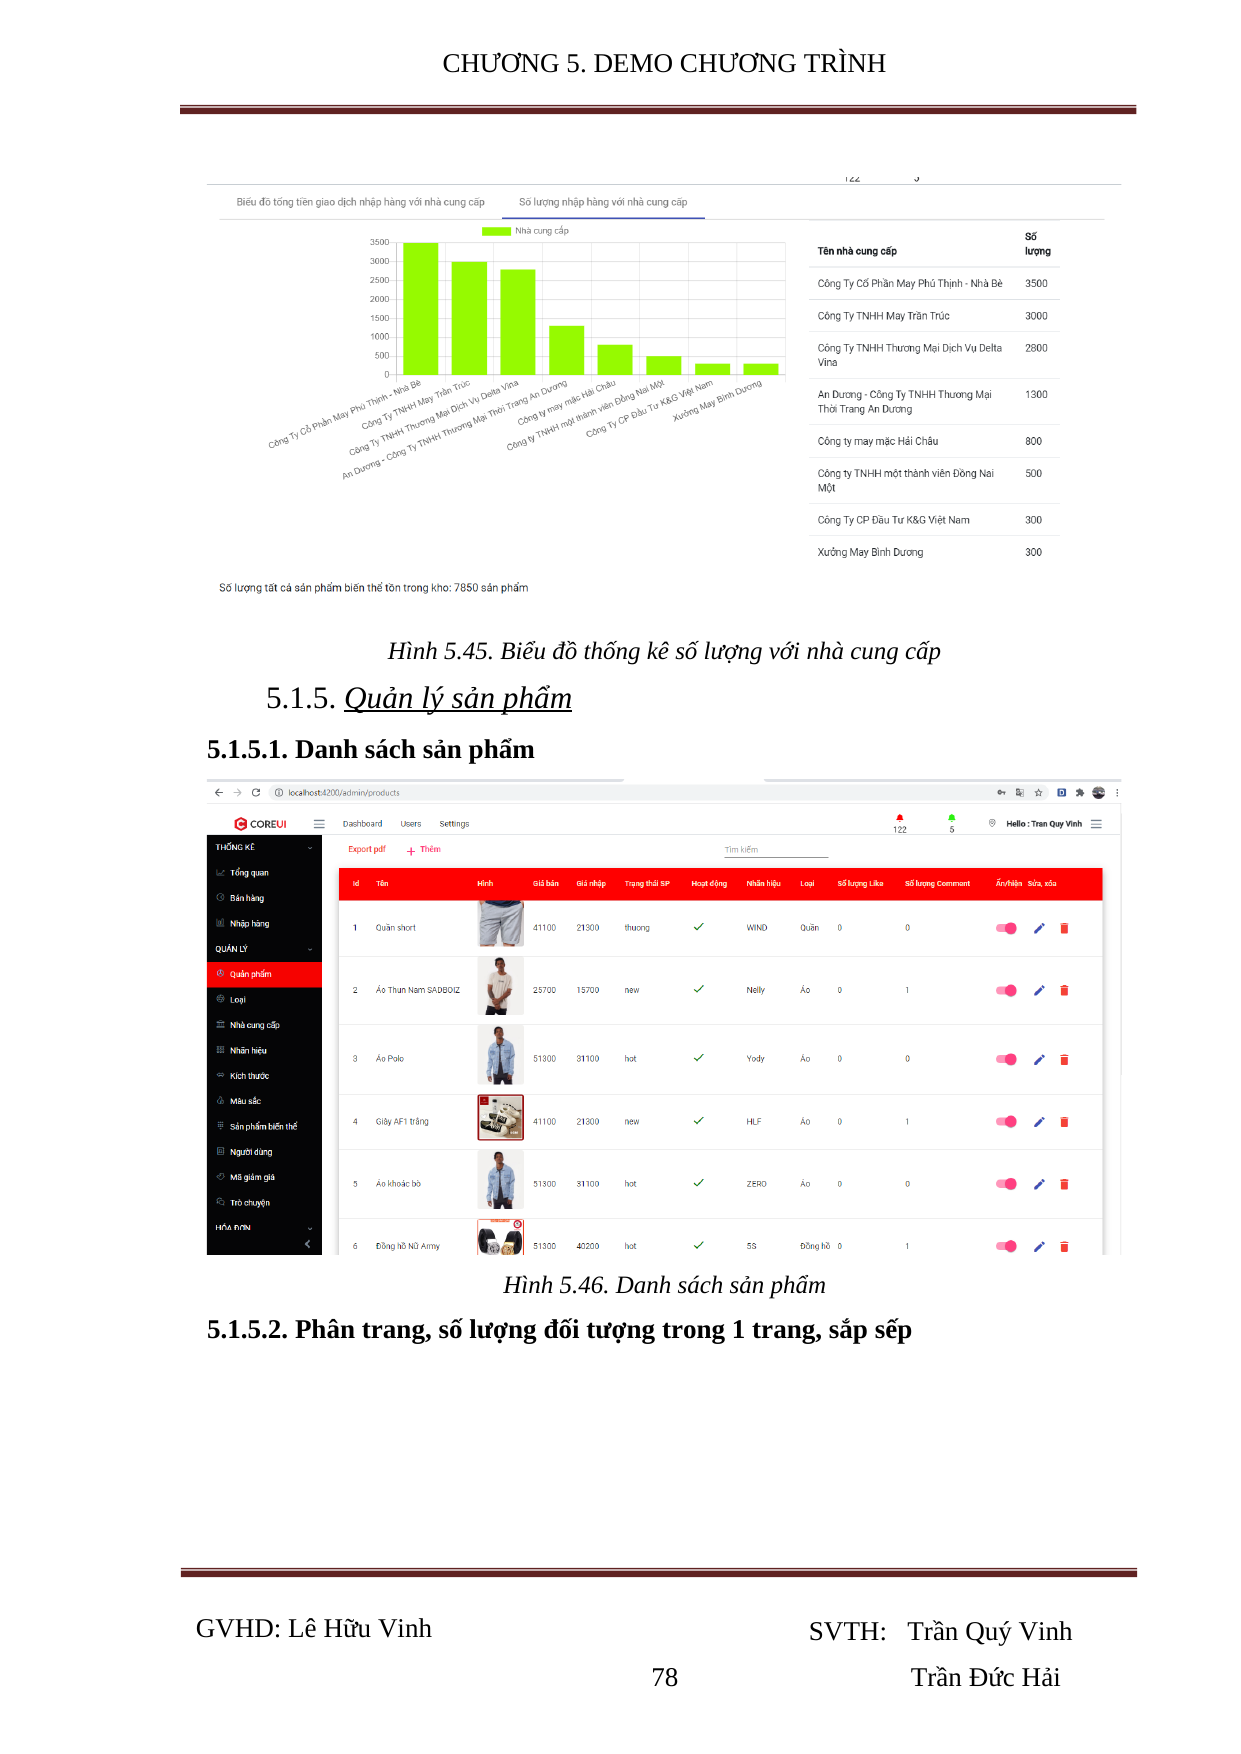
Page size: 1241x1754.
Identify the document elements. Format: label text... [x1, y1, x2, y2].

picture [206, 779, 1122, 1255]
picture [206, 177, 1122, 621]
subtitle Quản lý sản phẩm [207, 679, 1122, 715]
subtitle Danh sách sản phẩm [118, 733, 1122, 764]
subtitle Phân trang, số lượng đối tượng trong 1 trang, sắp sếp [118, 1313, 1122, 1345]
